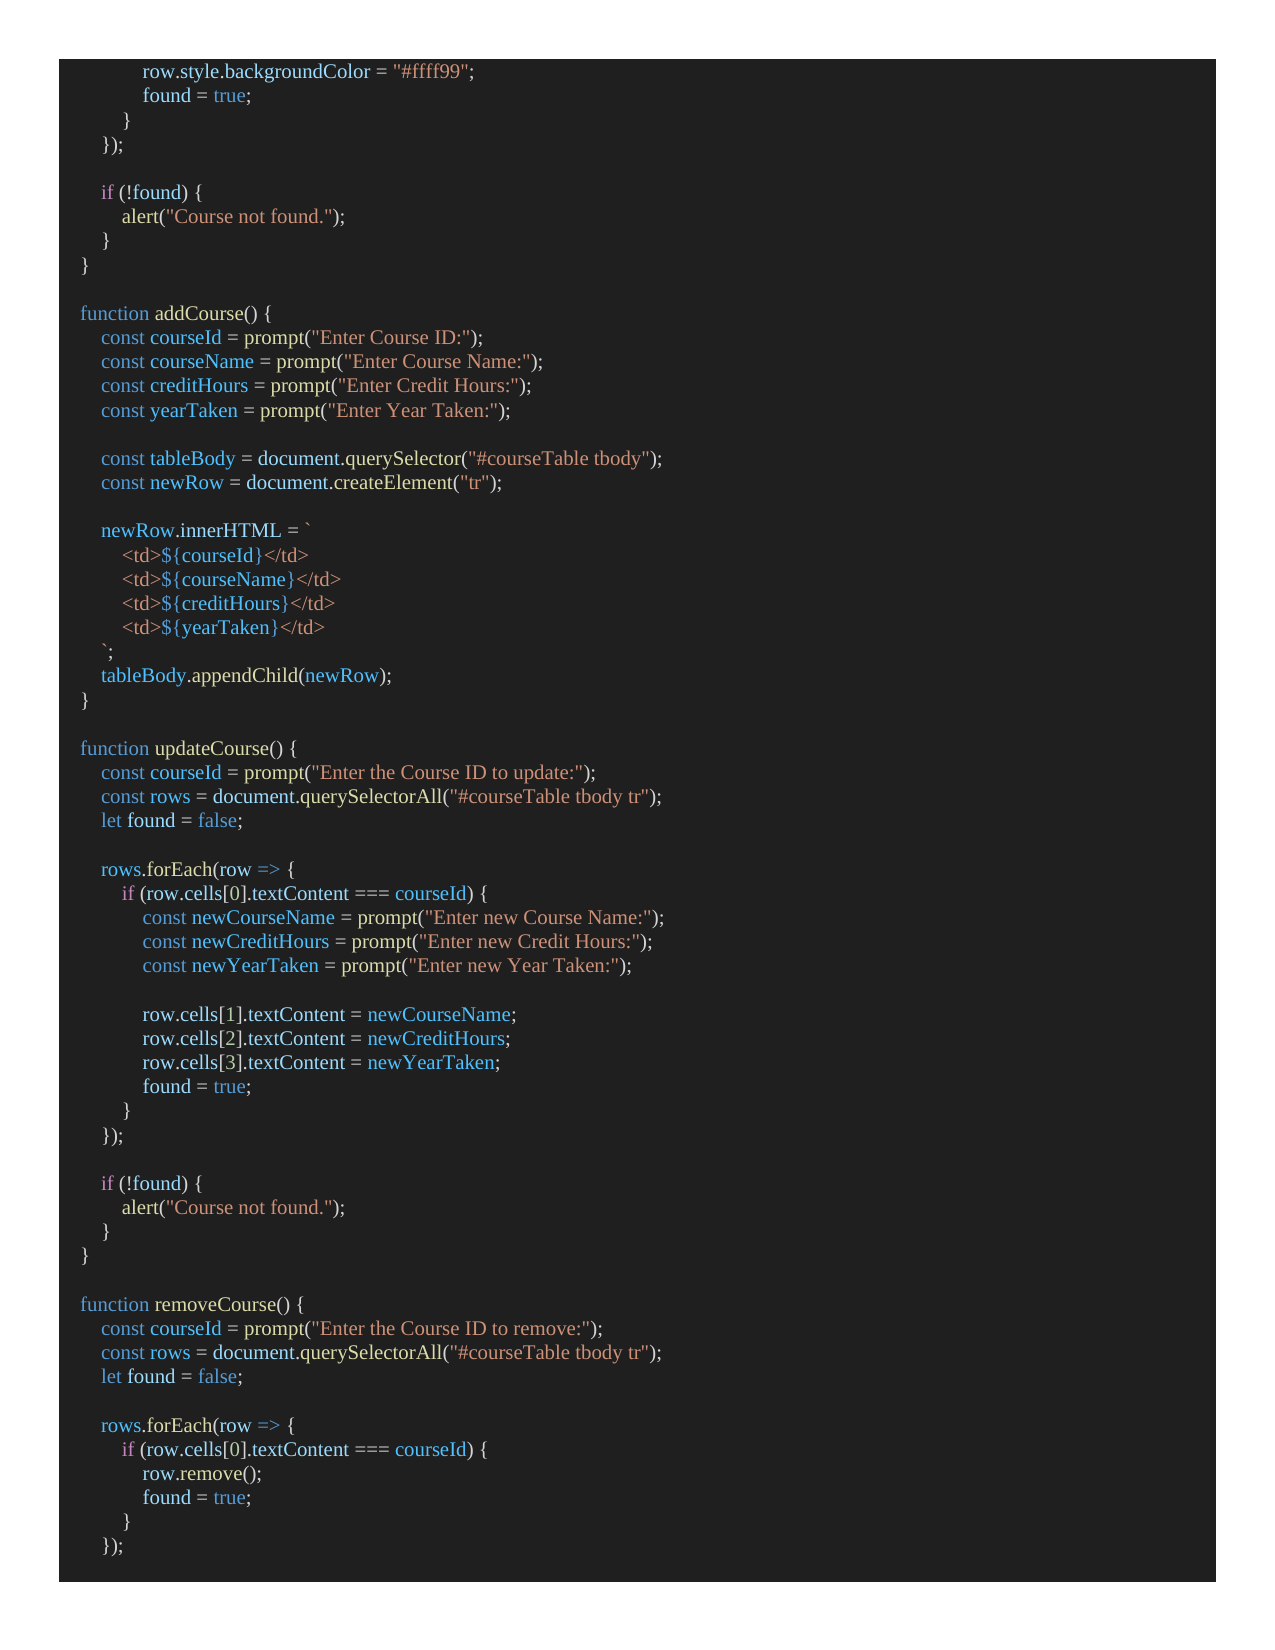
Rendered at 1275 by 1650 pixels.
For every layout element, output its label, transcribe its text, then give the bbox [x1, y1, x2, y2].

text `; [59, 639, 1216, 663]
text const courseName = prompt("Enter Course Name:"); [59, 349, 1216, 373]
text if (row.cells[0].textContent === courseId) { [59, 881, 1216, 905]
text } [59, 228, 1216, 252]
text const creditHours = prompt("Enter Credit Hours:"); [59, 373, 1216, 397]
text row.remove(); [59, 1461, 1216, 1485]
text const newRow = document.createElement("tr"); [59, 470, 1216, 494]
text row.cells[2].textContent = newCreditHours; [59, 1026, 1216, 1050]
text tableBody.appendChild(newRow); [59, 663, 1216, 687]
text <td>${yearTaken}</td> [59, 615, 1216, 639]
text } [59, 252, 1216, 277]
text if (!found) { [59, 1171, 1216, 1195]
text const courseId = prompt("Enter the Course ID to update:"); [59, 760, 1216, 784]
text }); [59, 1122, 1216, 1147]
text <td>${courseName}</td> [59, 567, 1216, 591]
text const newYearTaken = prompt("Enter new Year Taken:"); [59, 953, 1216, 977]
text } [59, 1509, 1216, 1533]
text }); [59, 1533, 1216, 1557]
text if (row.cells[0].textContent === courseId) { [59, 1437, 1216, 1461]
text row.style.backgroundColor = "#ffff99"; [59, 59, 1216, 83]
text row.cells[1].textContent = newCourseName; [59, 1002, 1216, 1026]
text let found = false; [59, 808, 1216, 832]
text alert("Course not found."); [59, 1195, 1216, 1219]
text row.cells[3].textContent = newYearTaken; [59, 1050, 1216, 1074]
text found = true; [59, 1074, 1216, 1098]
text found = true; [59, 1485, 1216, 1509]
text if (!found) { [59, 180, 1216, 204]
text function updateCourse() { [59, 736, 1216, 760]
text const courseId = prompt("Enter Course ID:"); [59, 325, 1216, 349]
text const newCreditHours = prompt("Enter new Credit Hours:"); [59, 929, 1216, 953]
text } [59, 107, 1216, 132]
text } [59, 687, 1216, 712]
text rows.forEach(row => { [59, 857, 1216, 881]
text const rows = document.querySelectorAll("#courseTable tbody tr"); [59, 1340, 1216, 1364]
text <td>${courseId}</td> [59, 542, 1216, 567]
text const courseId = prompt("Enter the Course ID to remove:"); [59, 1316, 1216, 1340]
text let found = false; [59, 1364, 1216, 1388]
text } [59, 1243, 1216, 1267]
text const tableBody = document.querySelector("#courseTable tbody"); [59, 446, 1216, 470]
text const yearTaken = prompt("Enter Year Taken:"); [59, 397, 1216, 422]
text } [59, 1219, 1216, 1243]
text rows.forEach(row => { [59, 1412, 1216, 1437]
text found = true; [59, 83, 1216, 107]
text alert("Course not found."); [59, 204, 1216, 228]
text const rows = document.querySelectorAll("#courseTable tbody tr"); [59, 784, 1216, 808]
text function addCourse() { [59, 301, 1216, 325]
text function removeCourse() { [59, 1292, 1216, 1316]
text <td>${creditHours}</td> [59, 591, 1216, 615]
text newRow.innerHTML = ` [59, 518, 1216, 542]
text } [59, 1098, 1216, 1122]
text }); [59, 132, 1216, 156]
text const newCourseName = prompt("Enter new Course Name:"); [59, 905, 1216, 929]
